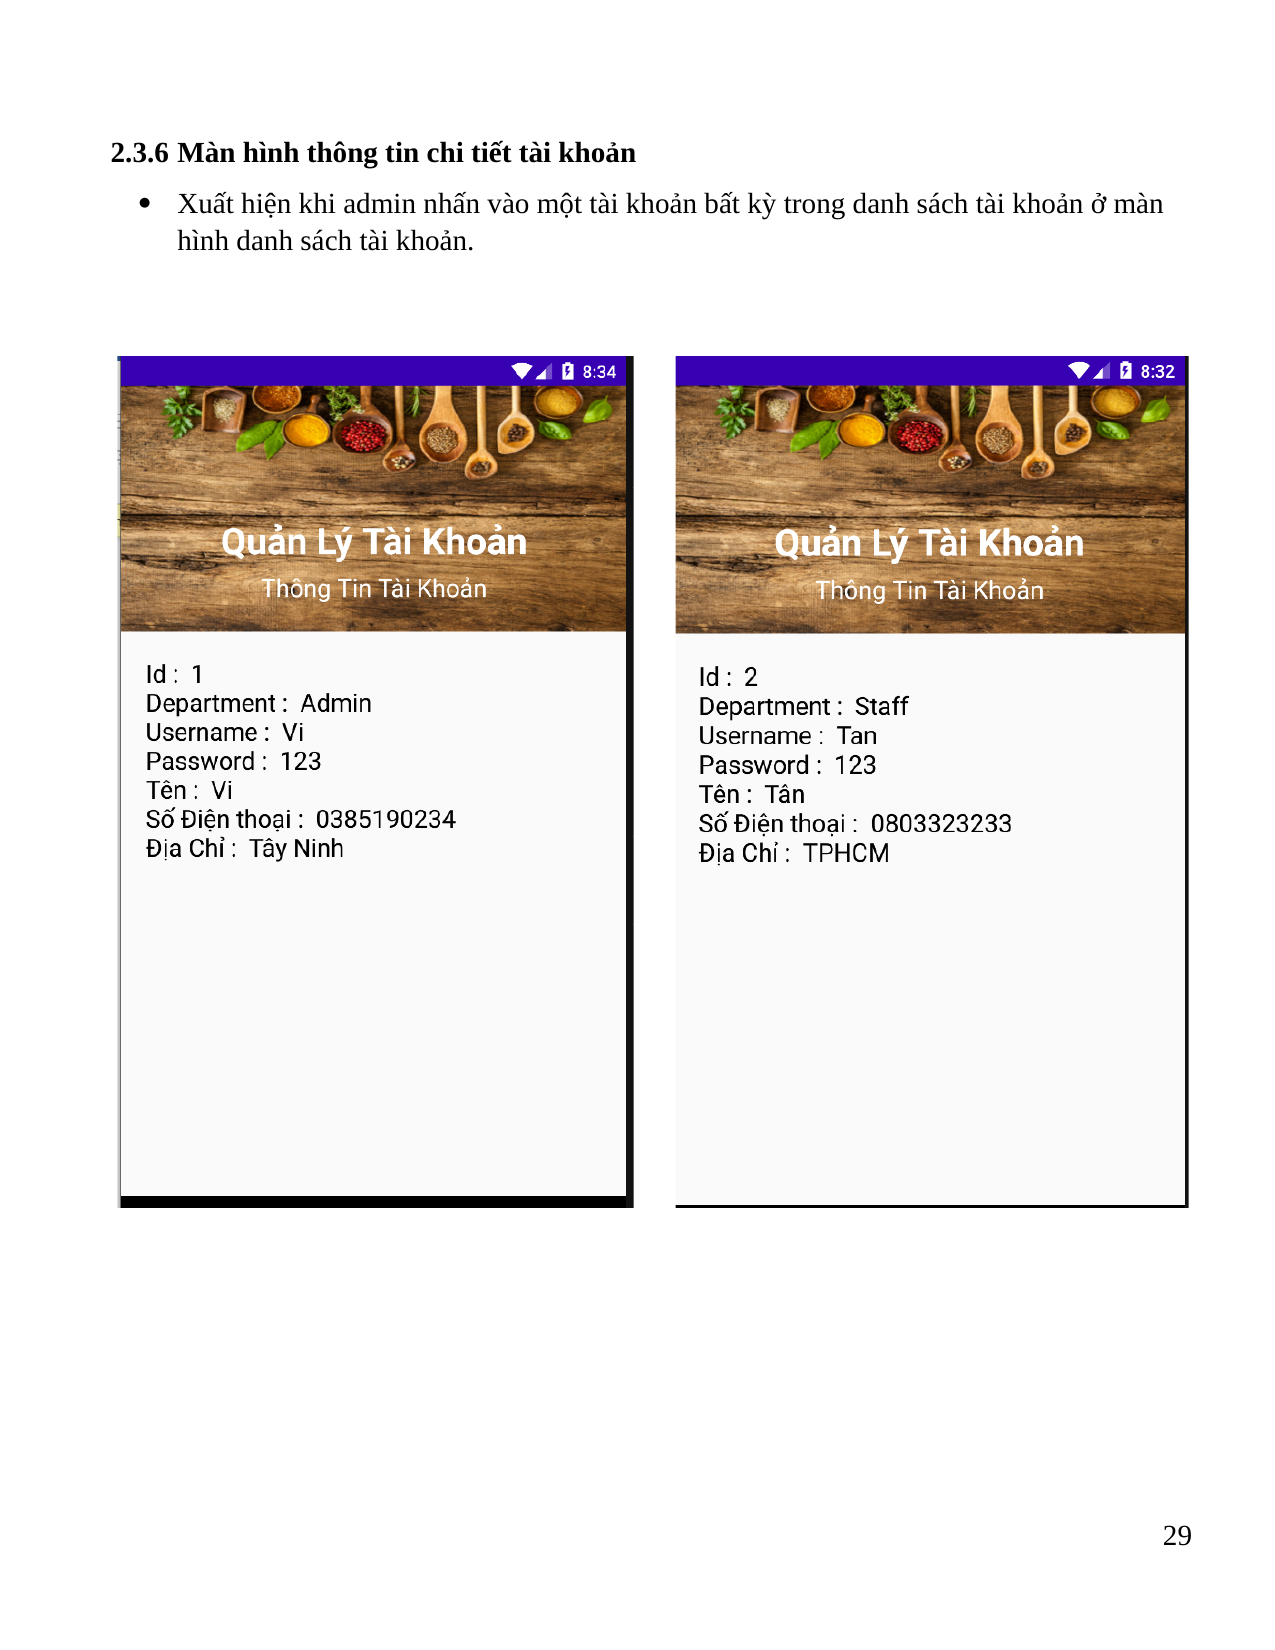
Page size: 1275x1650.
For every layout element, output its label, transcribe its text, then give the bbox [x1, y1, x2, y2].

list Màn hình thông tin chi tiết tài khoản [139, 135, 1192, 169]
list Xuất hiện khi admin nhấn vào một tài khoản bất kỳ trong danh sách tài khoản ở màn hình danh sách tài khoản. [139, 186, 1192, 256]
picture [675, 356, 1189, 1208]
picture [117, 356, 634, 1208]
